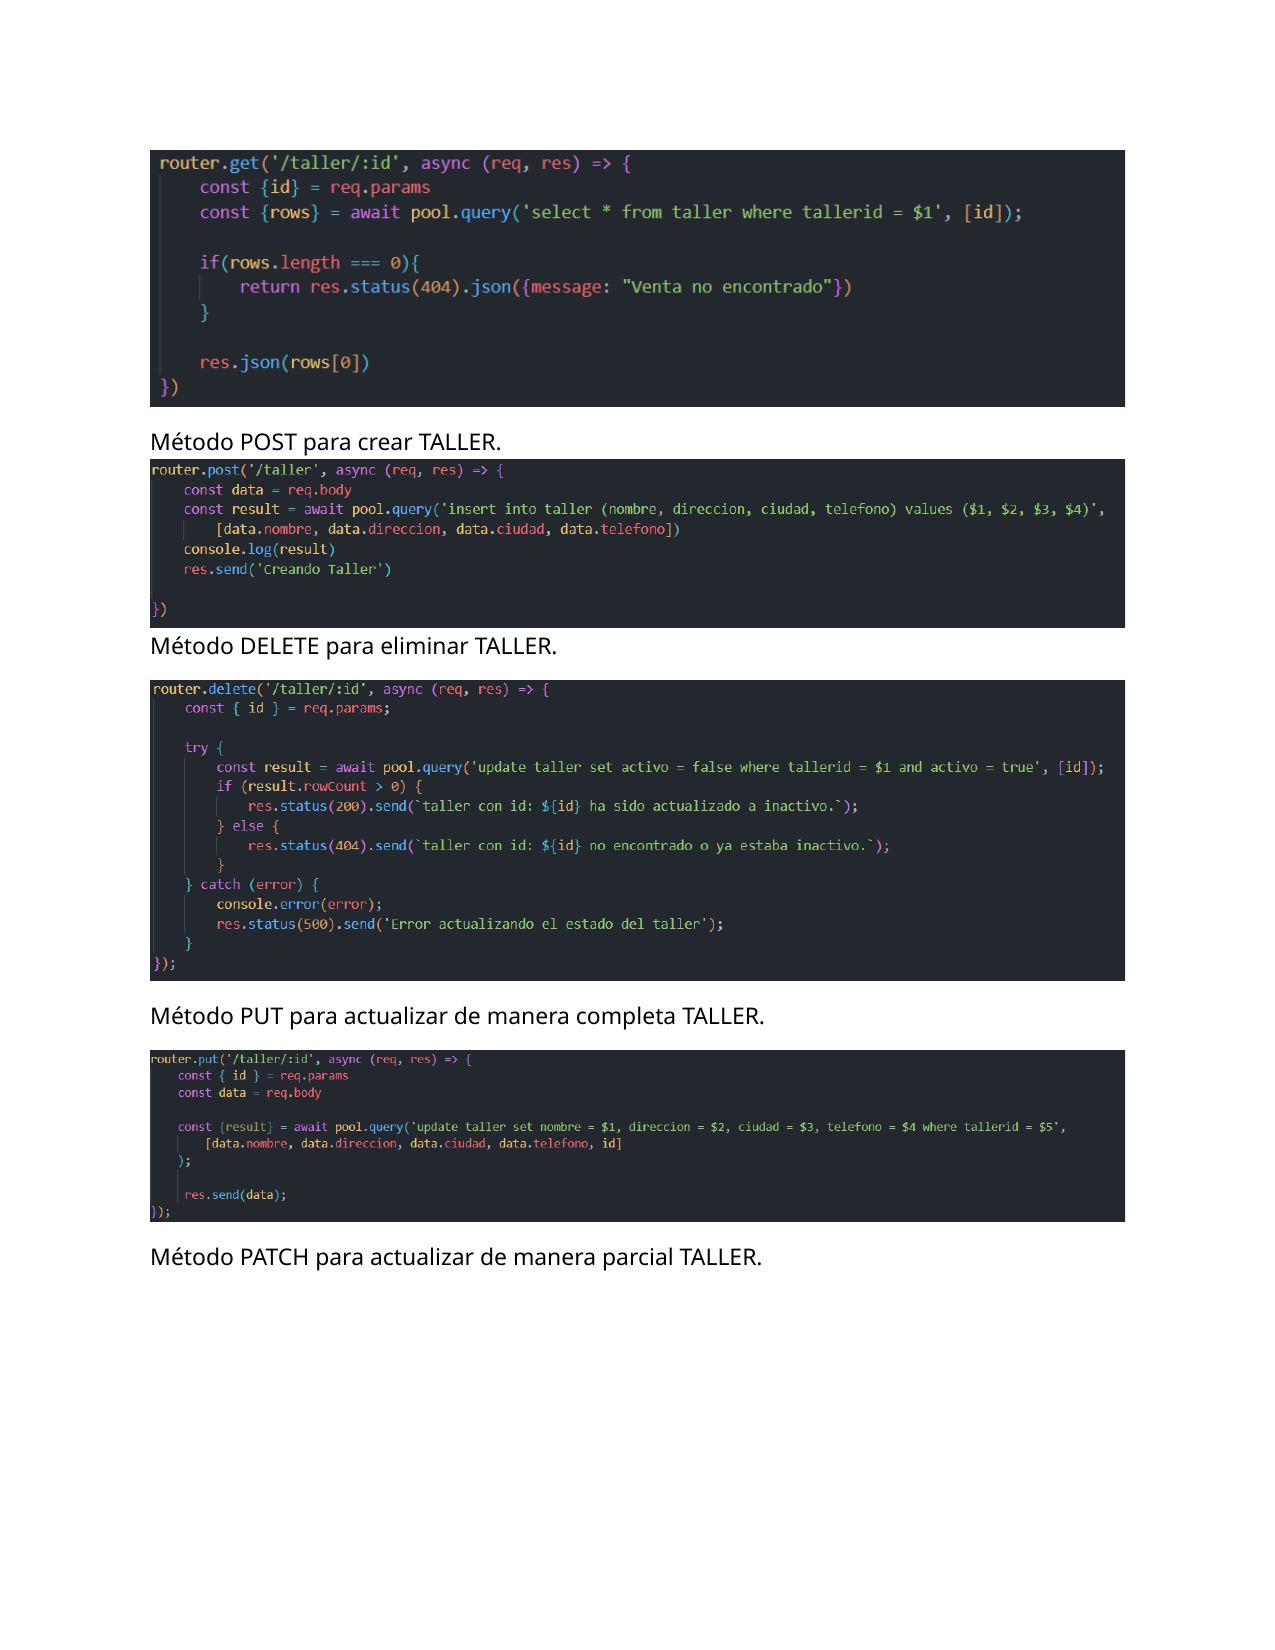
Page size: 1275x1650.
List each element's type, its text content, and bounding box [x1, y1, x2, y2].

picture [150, 150, 1125, 407]
picture [150, 1050, 1125, 1222]
picture [150, 680, 1125, 981]
text Método POST para crear TALLER.Método DELETE para eliminar TALLER. [150, 426, 1125, 459]
text Método PATCH para actualizar de manera parcial TALLER. [150, 1241, 1125, 1272]
text Método POST para crear TALLER.Método DELETE para eliminar TALLER. [150, 628, 1125, 661]
text Método PUT para actualizar de manera completa TALLER. [150, 1000, 1125, 1031]
picture [150, 459, 1125, 628]
